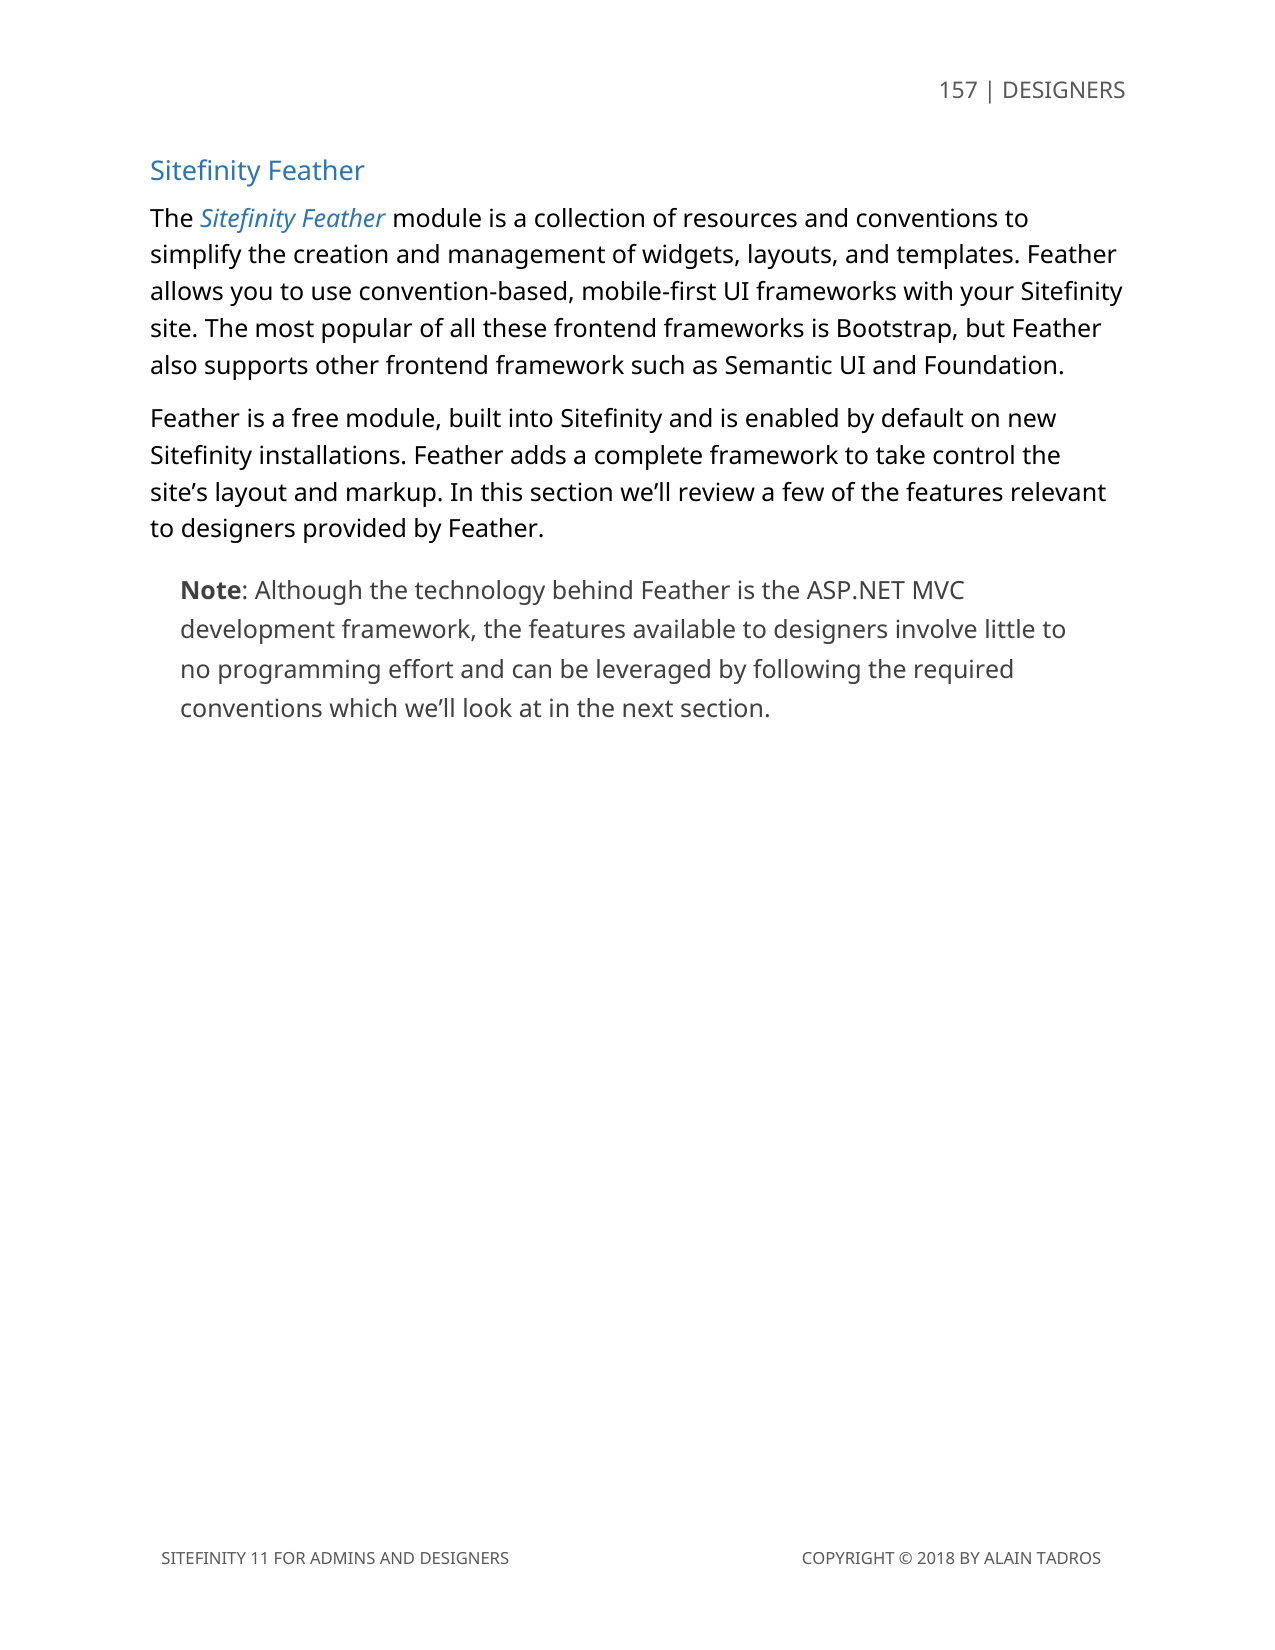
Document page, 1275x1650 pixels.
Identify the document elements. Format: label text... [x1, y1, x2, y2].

subtitle Sitefinity Feather [150, 151, 1275, 188]
text Feather is a free module, built into Sitefinity and is enabled by default on new Sitefinity installations. Feather adds a complete framework to take control the site’s layout and markup. In this section we’ll review a few of the features relevant to designers provided by Feather. [150, 401, 1110, 545]
text The Sitefinity Feather module is a collection of resources and conventions to simplify the creation and management of widgets, layouts, and templates. Feather allows you to use convention-based, mobile-first UI frameworks with your Sitefinity site. The most popular of all these frontend frameworks is Bootstrap, but Feather also supports other frontend framework such as Semantic UI and Foundation. [150, 200, 1124, 382]
text 157 | DESIGNERS [0, 74, 1126, 106]
text Note: Although the technology behind Feather is the ASP.NET MVC development framework, the features available to designers involve little to no programming effort and can be leveraged by following the required conventions which we’ll look at in the next section. [180, 573, 1083, 724]
